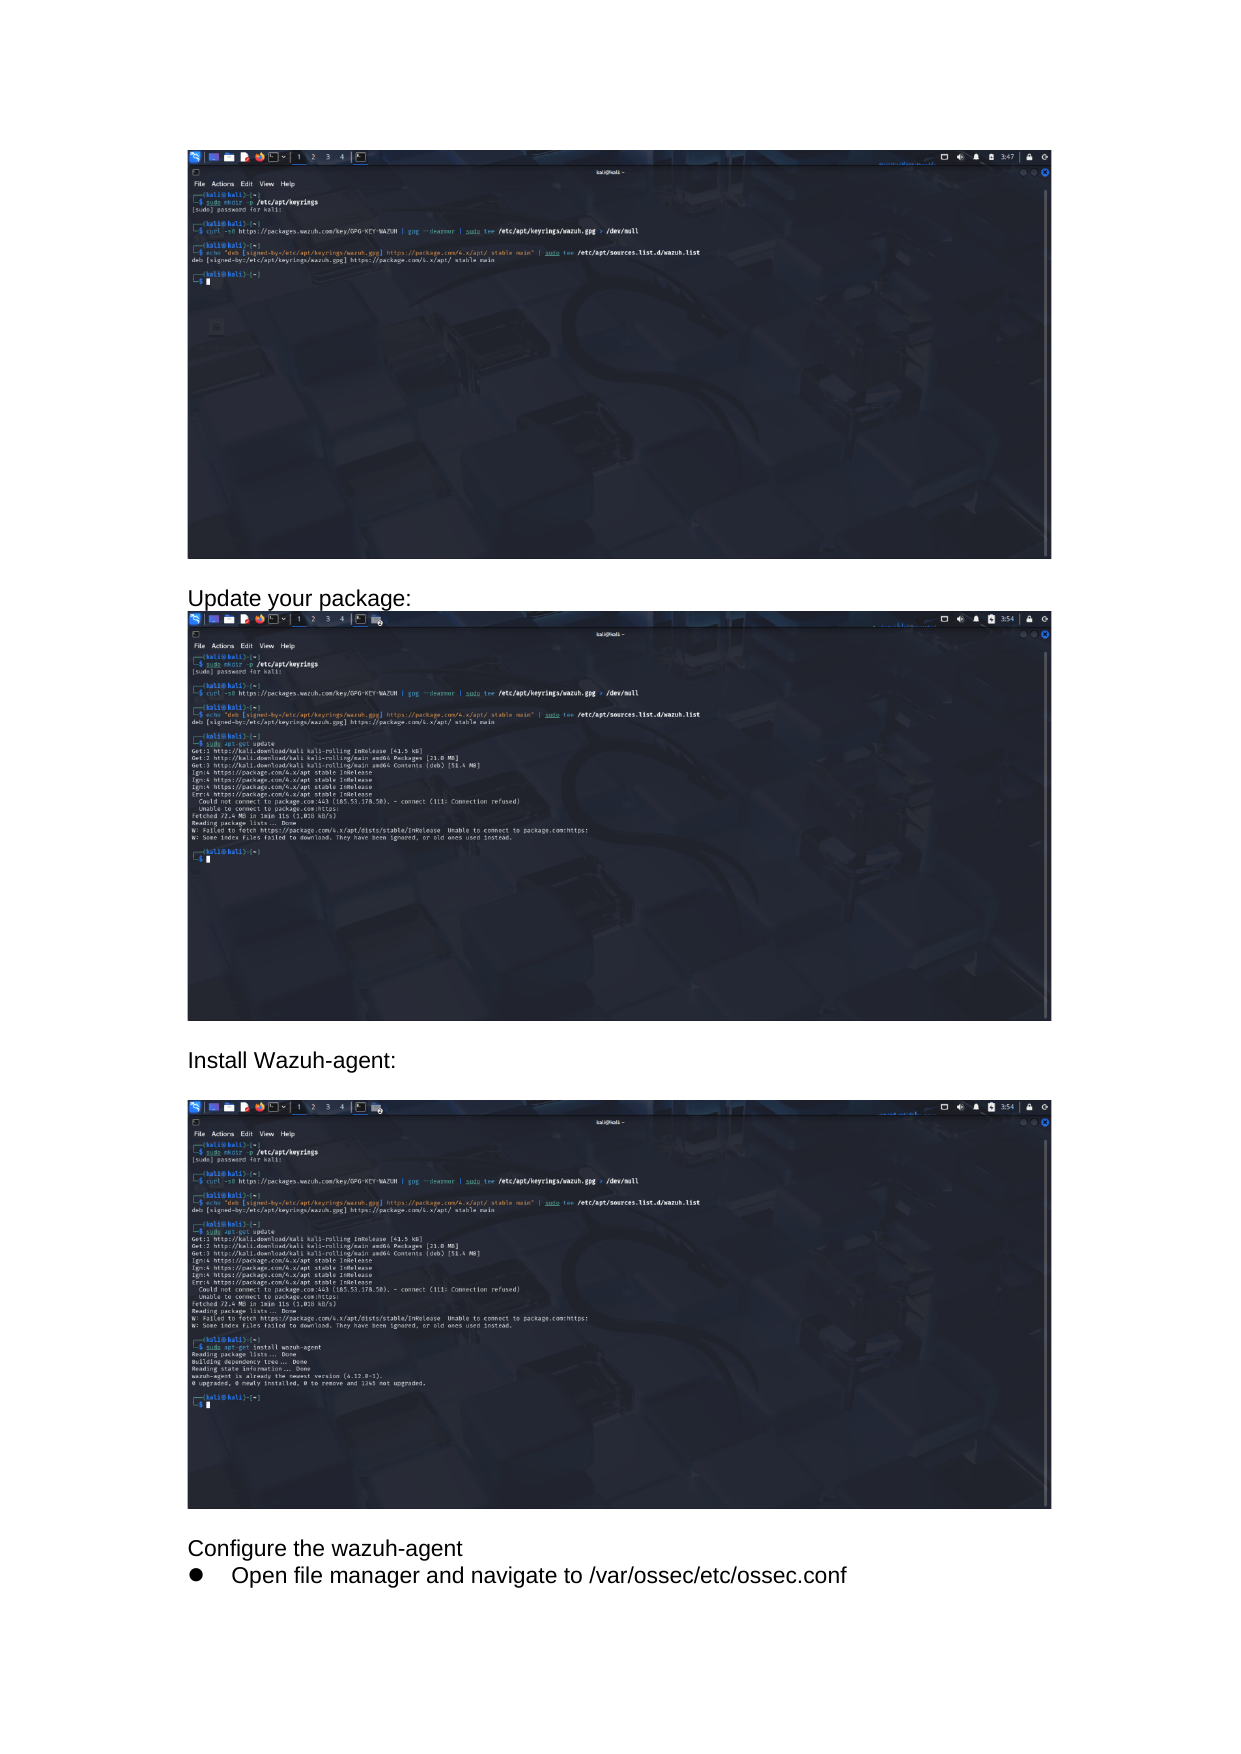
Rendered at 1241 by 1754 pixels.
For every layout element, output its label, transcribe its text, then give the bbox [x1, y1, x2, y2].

list Update your package: [187, 585, 1053, 612]
list Open file manager and navigate to /var/ossec/etc/ossec.conf [187, 1562, 1053, 1588]
list Install Wazuh-agent: [187, 1047, 1053, 1073]
picture [187, 1100, 1052, 1509]
picture [187, 150, 1052, 559]
picture [187, 611, 1052, 1021]
list Configure the wazuh-agent [187, 1535, 1053, 1562]
